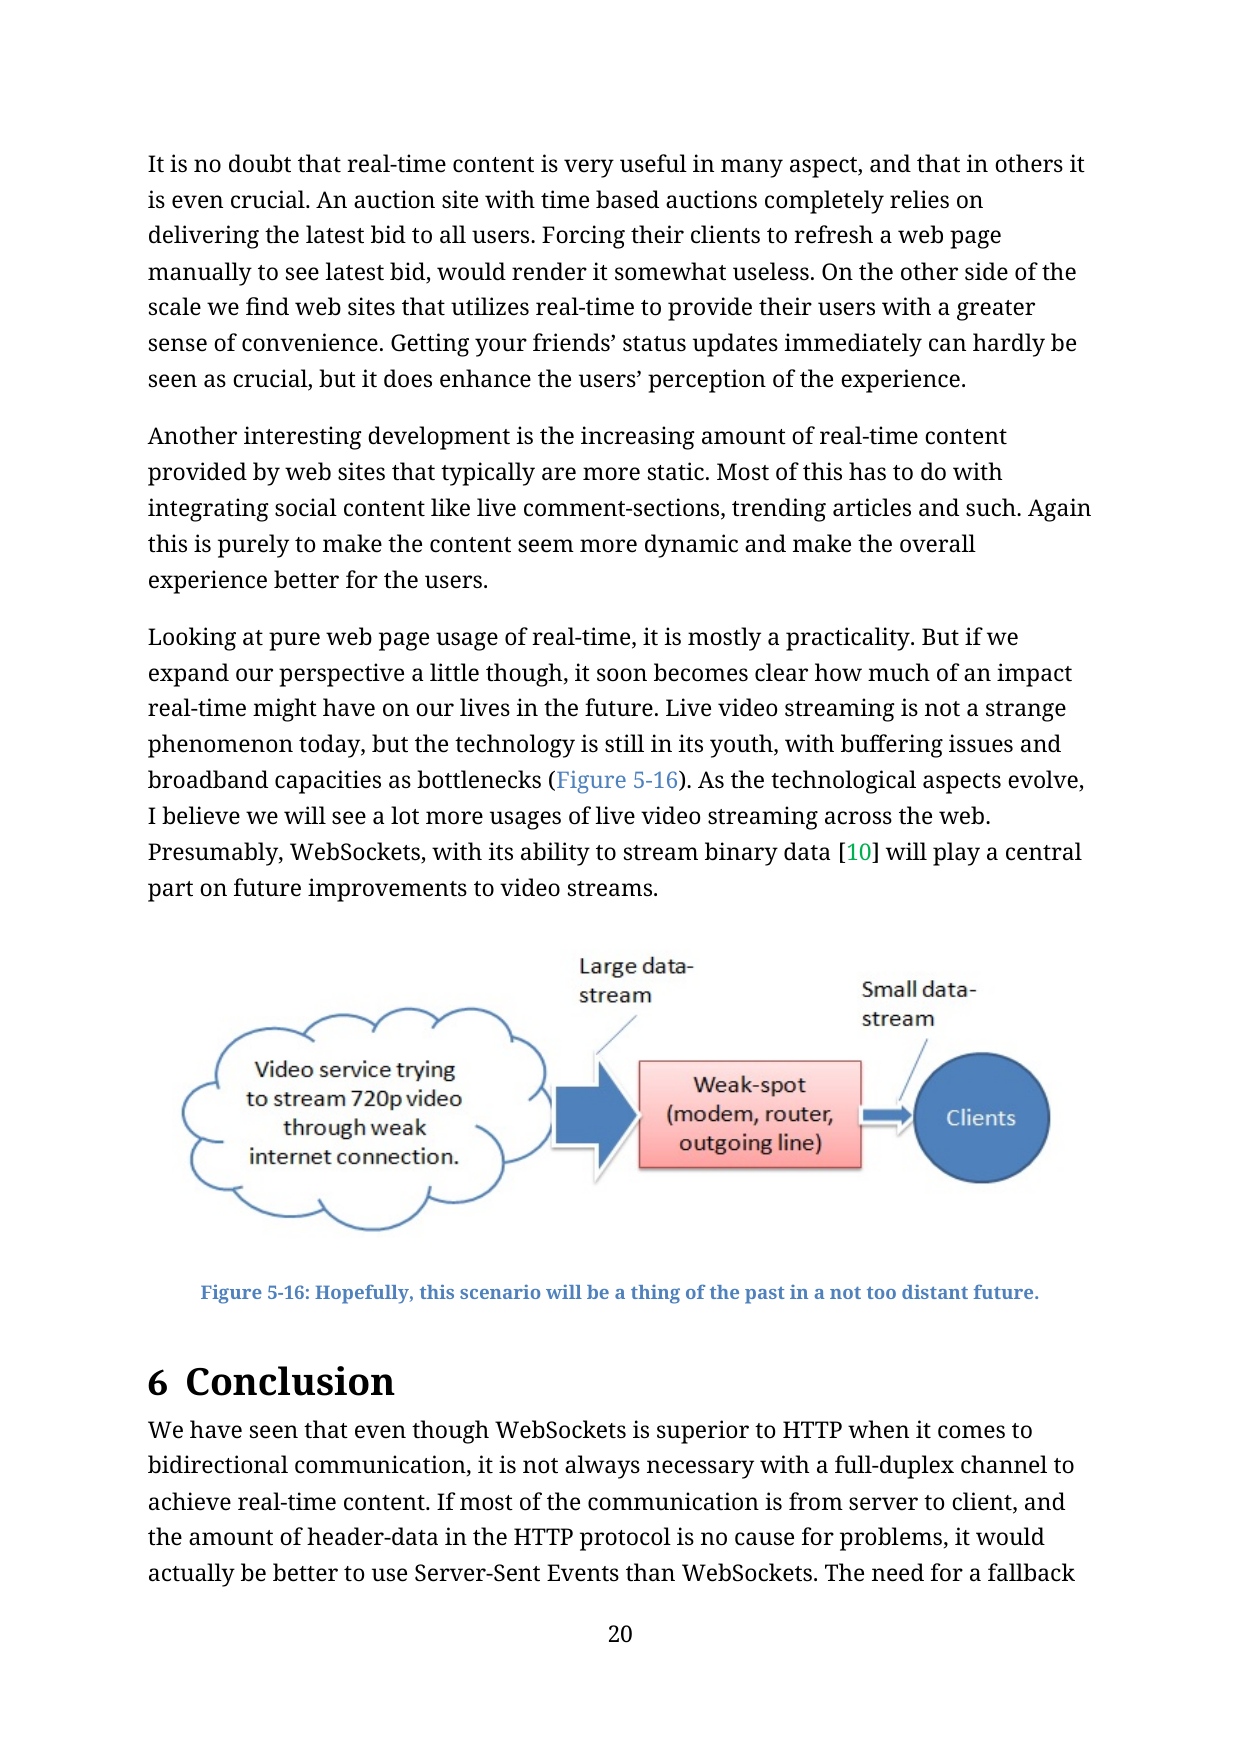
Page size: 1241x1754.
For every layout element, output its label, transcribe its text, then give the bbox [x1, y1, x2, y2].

text It is no doubt that real-time content is very useful in many aspect, and that in others it is even crucial. An auction site with time based auctions completely relies on delivering the latest bid to all users. Forcing their clients to refresh a web page manually to see latest bid, would render it somewhat useless. On the other side of the scale we find web sites that utilizes real-time to provide their users with a greater sense of convenience. Getting your friends’ status updates immediately can hardly be seen as crucial, but it does enhance the users’ perception of the experience. [148, 148, 1093, 394]
picture [172, 928, 1069, 1254]
text Another interesting development is the increasing amount of real-time content provided by web sites that typically are more static. Most of this has to do with integrating social content like live comment-sections, trending articles and such. Again this is purely to make the content seem more dynamic and make the overall experience better for the users. [148, 420, 1093, 595]
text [148, 1413, 1093, 1588]
subtitle Conclusion [148, 1355, 1093, 1406]
